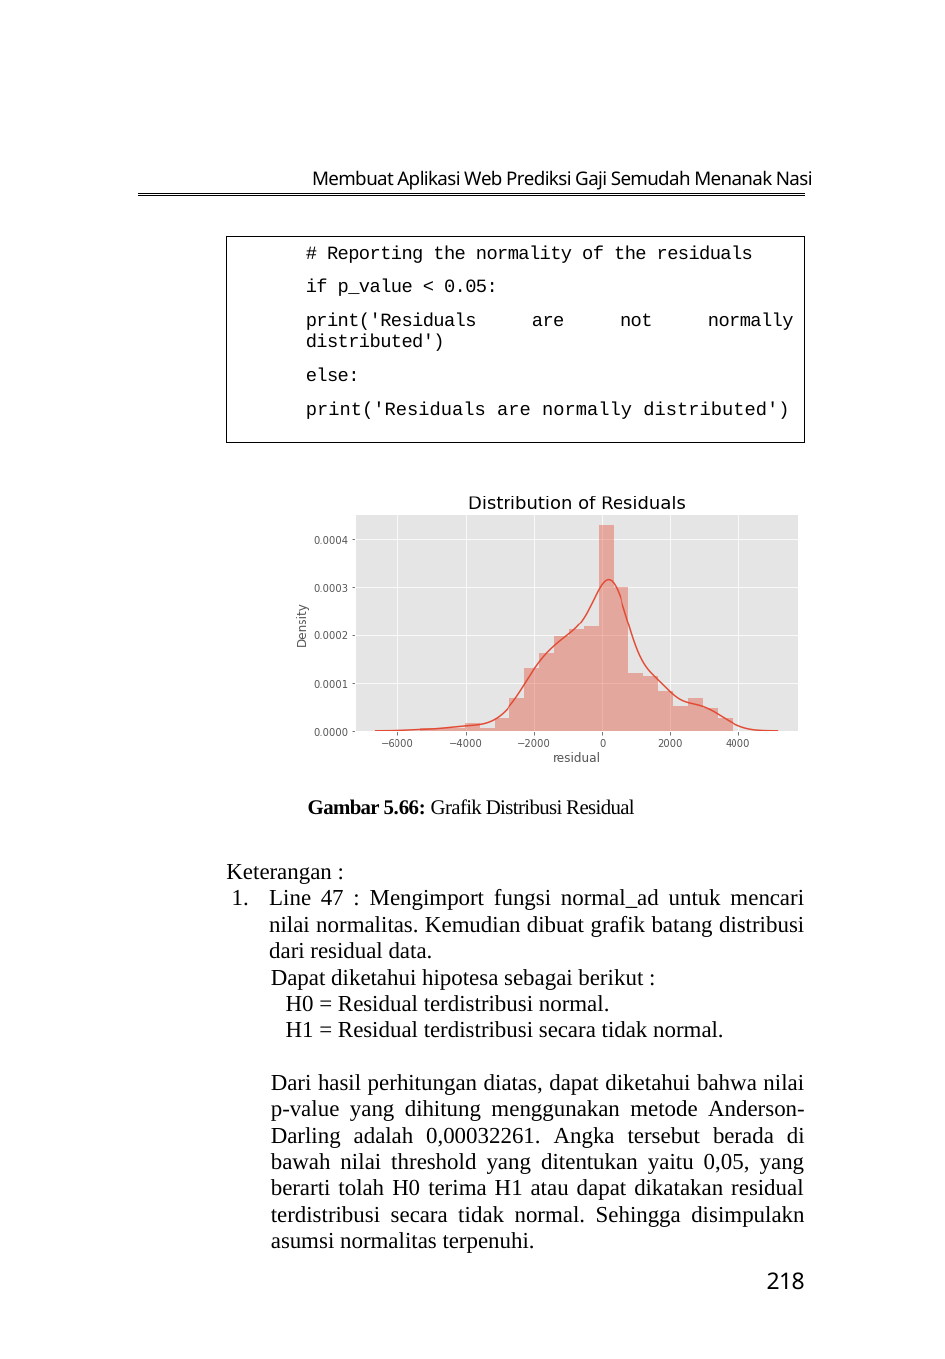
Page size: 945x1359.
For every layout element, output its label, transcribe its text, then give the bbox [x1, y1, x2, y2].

list Dari hasil perhitungan diatas, dapat diketahui bahwa nilai p-value yang dihitung menggunakan metode Anderson-Darling adalah 0,00032261. Angka tersebut berada di bawah nilai threshold yang ditentukan yaitu 0,05, yang berarti tolah H0 terima H1 atau dapat dikatakan residual terdistribusi secara tidak normal. Sehingga disimpulakn asumsi normalitas terpenuhi. [271, 1069, 805, 1253]
list H0 = Residual terdistribusi normal. [285, 990, 805, 1016]
text Gambar 5.66: Grafik Distribusi Residual [138, 795, 805, 819]
list Line 47 : Mengimport fungsi normal_ad untuk mencari nilai normalitas. Kemudian dibuat grafik batang distribusi dari residual data. [231, 884, 805, 963]
picture [287, 490, 812, 768]
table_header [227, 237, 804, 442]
list Keterangan : [226, 858, 805, 884]
list H1 = Residual terdistribusi secara tidak normal. [285, 1016, 805, 1043]
list Dapat diketahui hipotesa sebagai berikut : [271, 963, 805, 990]
